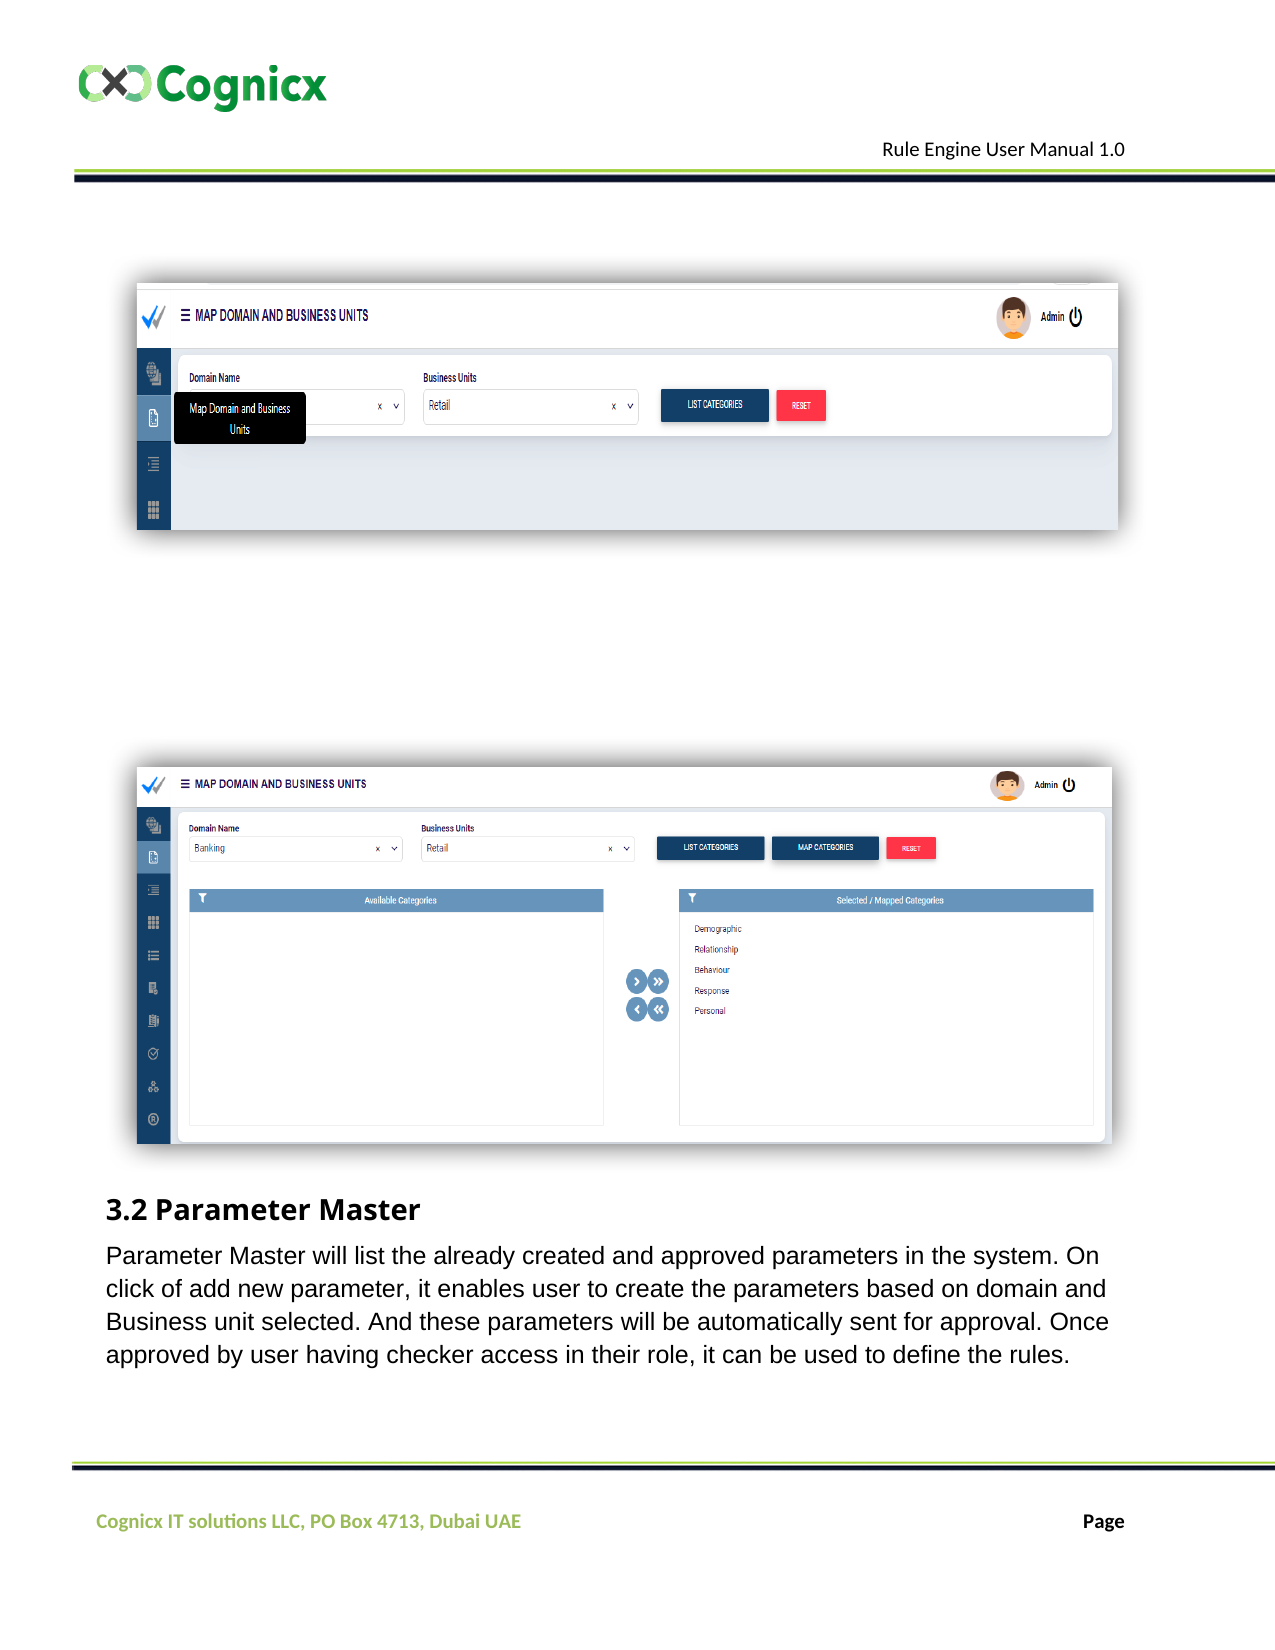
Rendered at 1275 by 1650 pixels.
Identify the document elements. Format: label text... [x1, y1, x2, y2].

text Parameter Master will list the already created and approved parameters in the system. On click of add new parameter, it enables user to create the parameters based on domain and Business unit selected. And these parameters will be automatically sent for approval. Once approved by user having checker access in their role, it can be used to define the rules. [106, 1241, 1125, 1369]
picture [68, 1458, 1275, 1472]
picture [78, 65, 327, 112]
picture [70, 169, 1275, 184]
picture [136, 283, 1119, 530]
subtitle 3.2 Parameter Master [106, 1189, 1125, 1229]
picture [136, 767, 1112, 1144]
